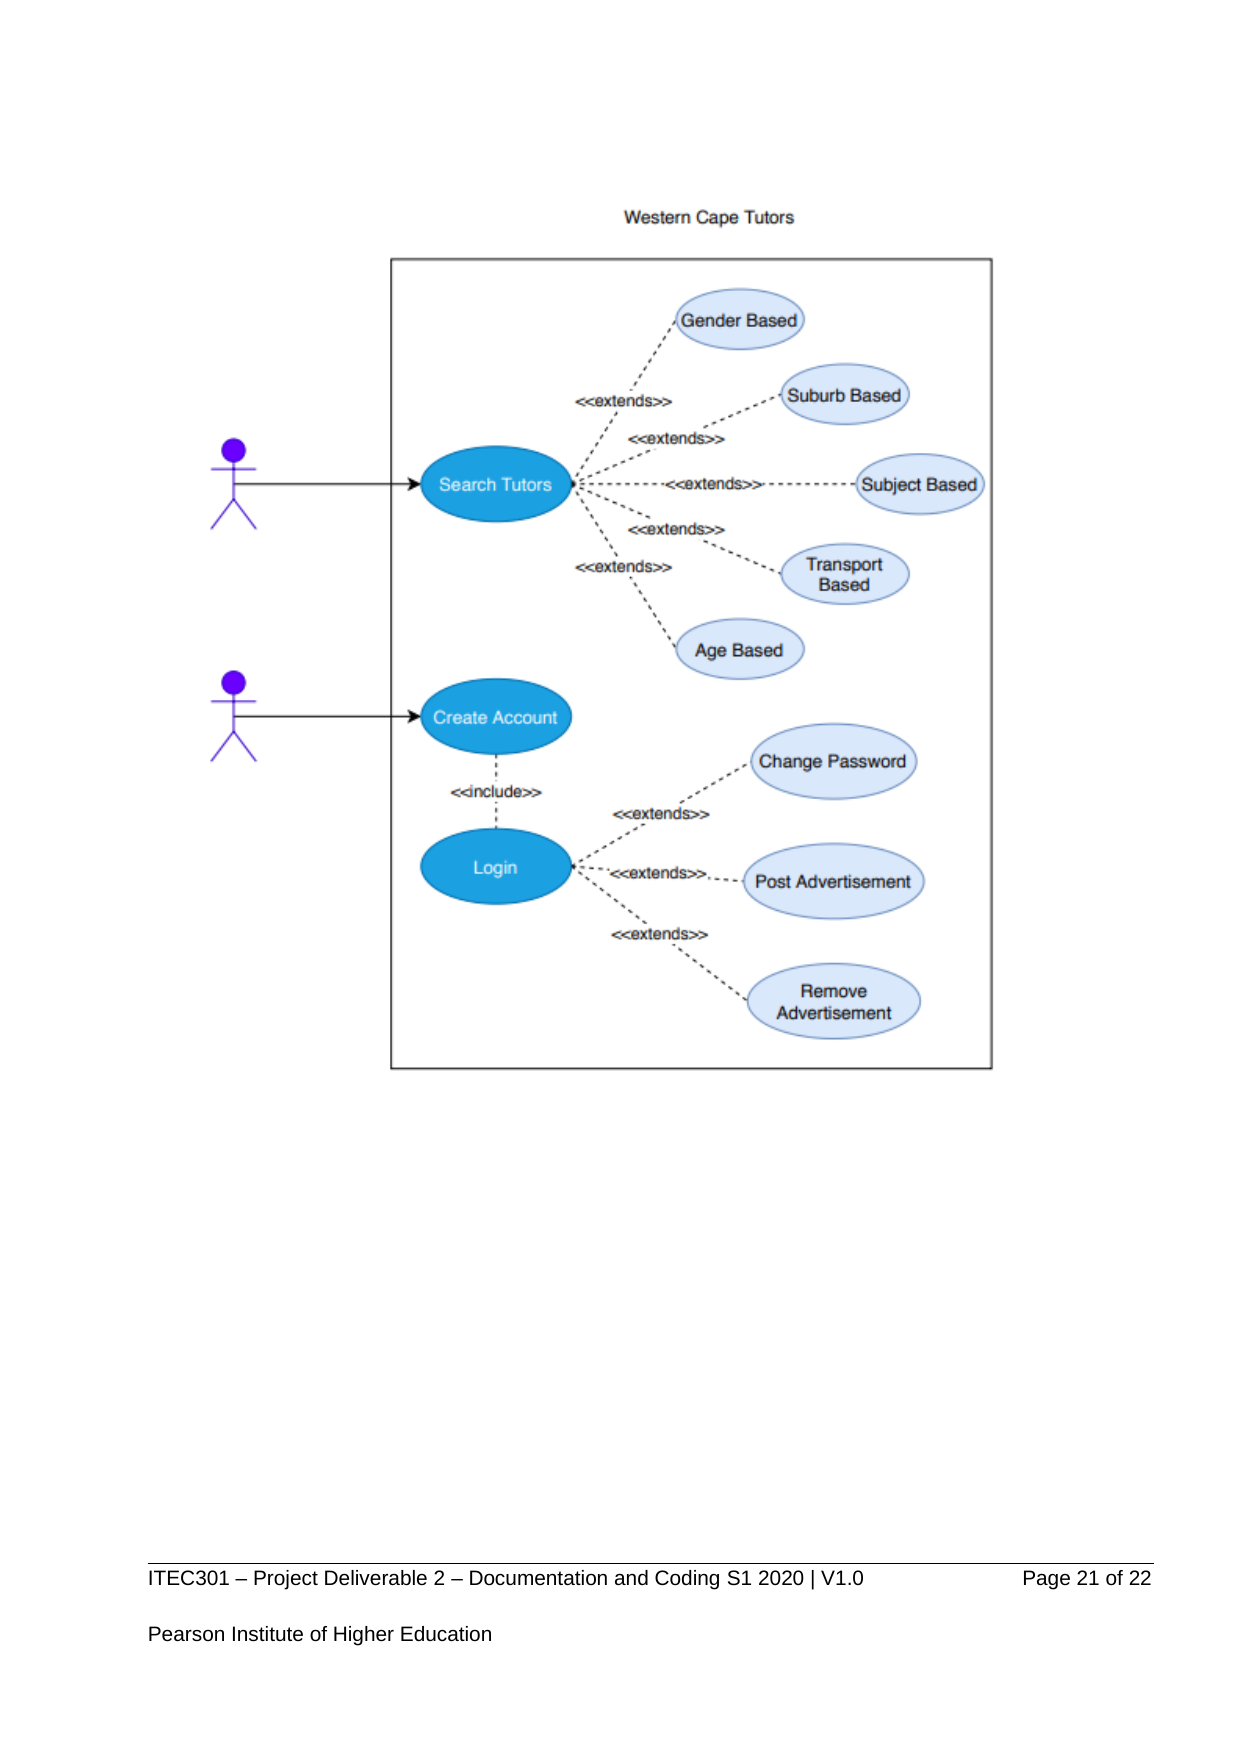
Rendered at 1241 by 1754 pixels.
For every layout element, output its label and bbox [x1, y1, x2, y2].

picture [209, 180, 1025, 1096]
